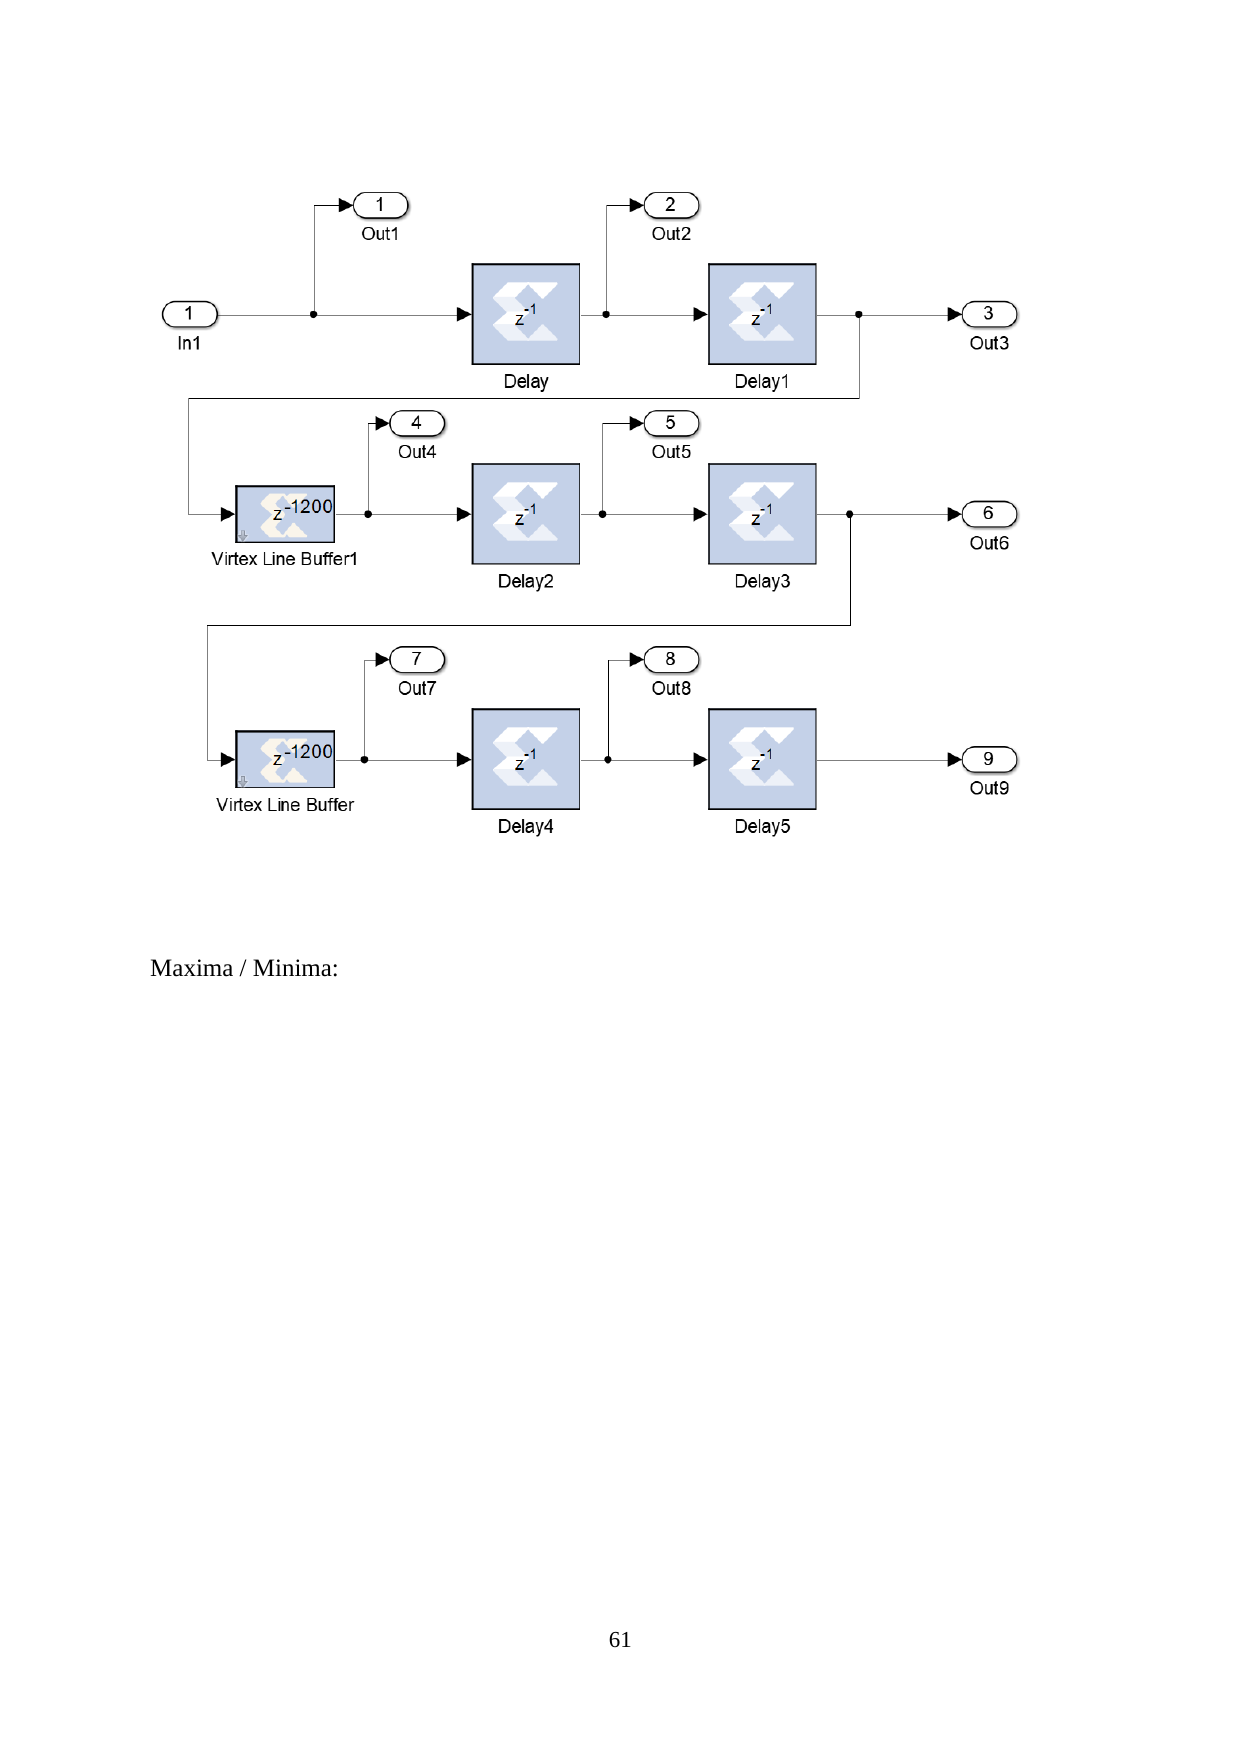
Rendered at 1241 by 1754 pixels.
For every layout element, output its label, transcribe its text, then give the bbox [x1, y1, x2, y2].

picture [150, 185, 1043, 837]
text Maxima / Minima: [106, 953, 1176, 982]
